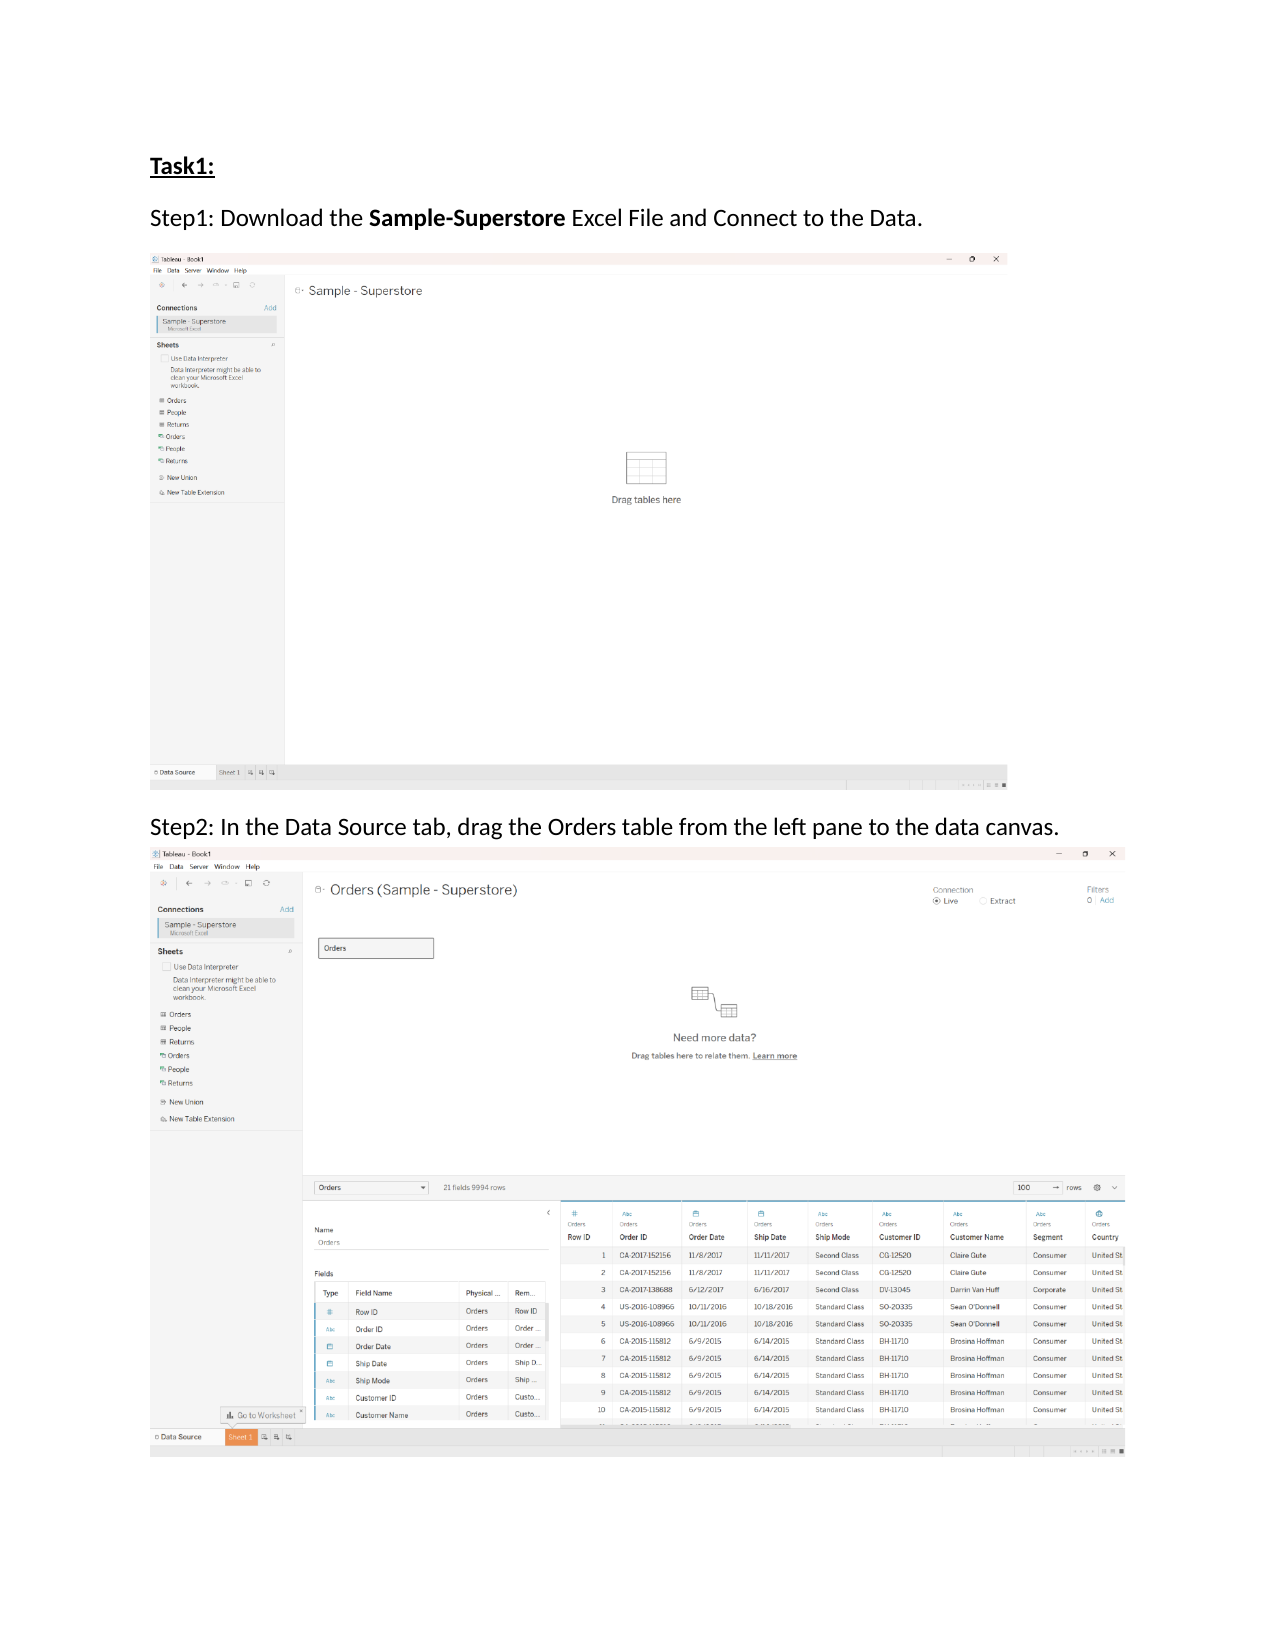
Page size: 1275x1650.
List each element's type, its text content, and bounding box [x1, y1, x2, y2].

picture [150, 253, 1008, 790]
text Step2: In the Data Source tab, drag the Orders table from the left pane to the data canvas. [150, 812, 1125, 847]
picture [150, 847, 1125, 1457]
text Step1: Download the Sample-Superstore Excel File and Connect to the Data. [150, 202, 1125, 232]
text Task1: [150, 150, 1125, 181]
